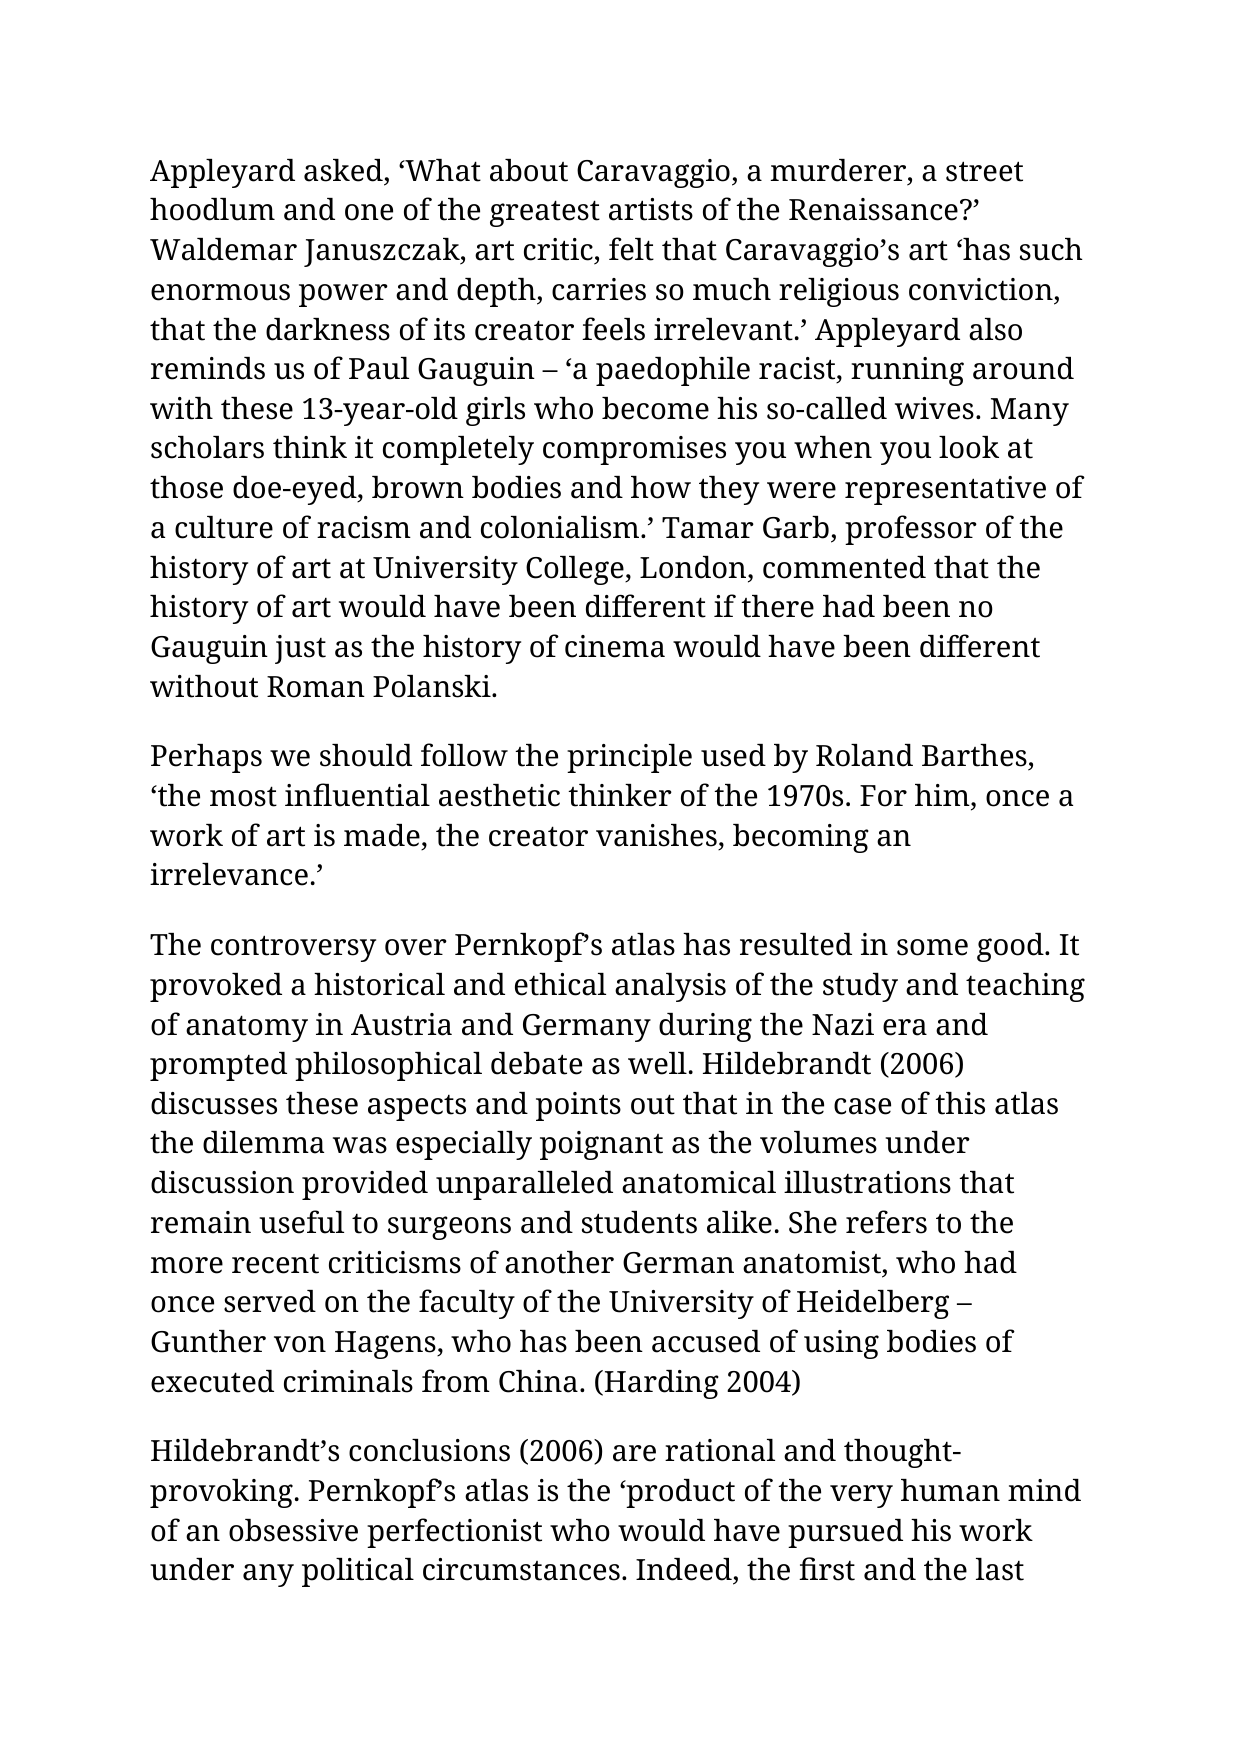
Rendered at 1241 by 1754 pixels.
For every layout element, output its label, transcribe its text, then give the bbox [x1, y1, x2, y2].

text Perhaps we should follow the principle used by Roland Barthes, ‘the most influential aesthetic thinker of the 1970s. For him, once a work of art is made, the creator vanishes, becoming an irrelevance.’ [150, 736, 1090, 894]
text Appleyard asked, ‘What about Caravaggio, a murderer, a street hoodlum and one of the greatest artists of the Renaissance?’ Waldemar Januszczak, art critic, felt that Caravaggio’s art ‘has such enormous power and depth, carries so much religious conviction, that the darkness of its creator feels irrelevant.’ Appleyard also reminds us of Paul Gauguin – ‘a paedophile racist, running around with these 13-year-old girls who become his so-called wives. Many scholars think it completely compromises you when you look at those doe-eyed, brown bodies and how they were representative of a culture of racism and colonialism.’ Tamar Garb, professor of the history of art at University College, London, commented that the history of art would have been different if there had been no Gauguin just as the history of cinema would have been different without Roman Polanski. [150, 150, 1090, 706]
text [150, 1431, 1090, 1589]
text The controversy over Pernkopf’s atlas has resulted in some good. It provoked a historical and ethical analysis of the study and teaching of anatomy in Austria and Germany during the Nazi era and prompted philosophical debate as well. Hildebrandt (2006) discusses these aspects and points out that in the case of this atlas the dilemma was especially poignant as the volumes under discussion provided unparalleled anatomical illustrations that remain useful to surgeons and students alike. She refers to the more recent criticisms of another German anatomist, who had once served on the faculty of the University of Heidelberg – Gunther von Hagens, who has been accused of using bodies of executed criminals from China. (Harding 2004) [150, 924, 1090, 1401]
